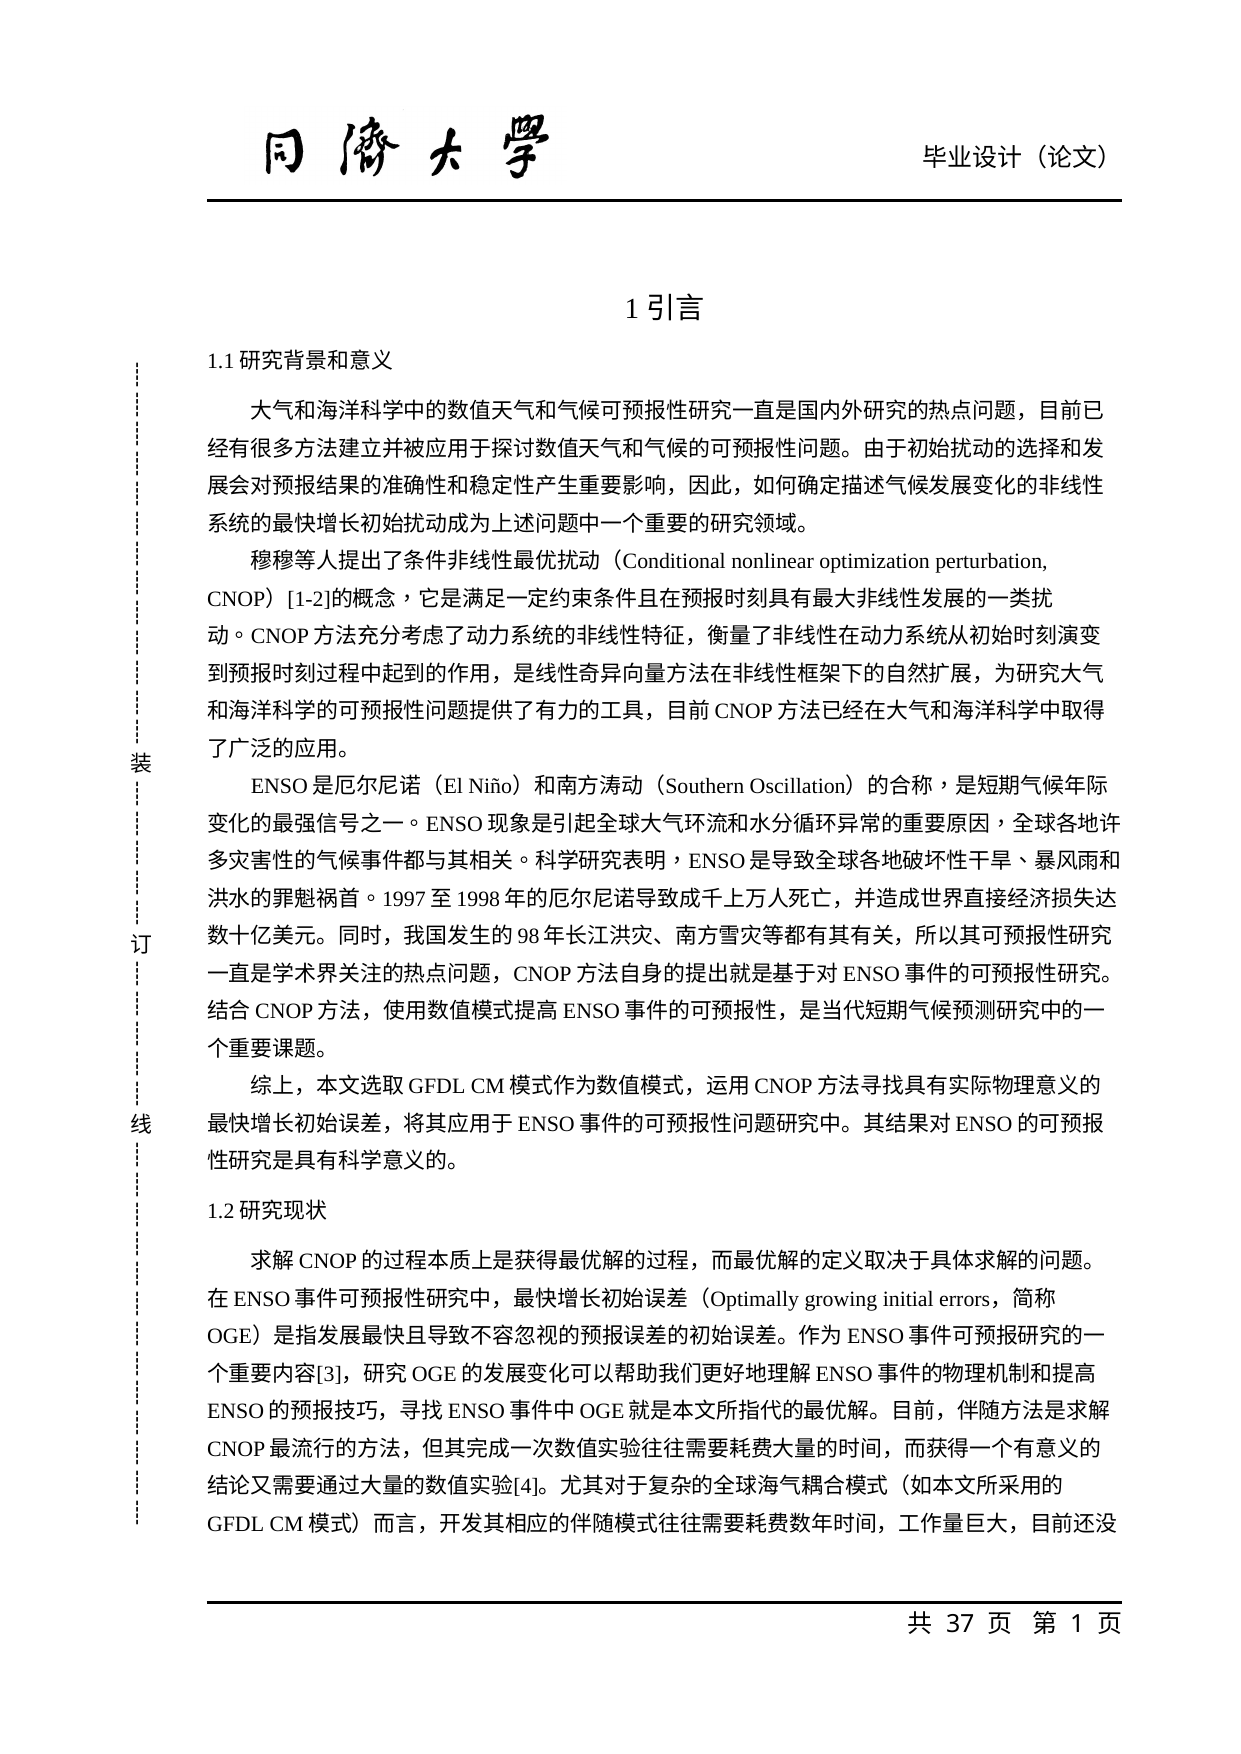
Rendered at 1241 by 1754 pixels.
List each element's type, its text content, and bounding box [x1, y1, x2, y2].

text 穆穆等人提出了条件非线性最优扰动（Conditional nonlinear optimization perturbation, CNOP）[1-2]的概念，它是满足一定约束条件且在预报时刻具有最大非线性发展的一类扰动。CNOP方法充分考虑了动力系统的非线性特征，衡量了非线性在动力系统从初始时刻演变到预报时刻过程中起到的作用，是线性奇异向量方法在非线性框架下的自然扩展，为研究大气和海洋科学的可预报性问题提供了有力的工具，目前CNOP方法已经在大气和海洋科学中取得了广泛的应用。 [207, 538, 1122, 763]
subtitle 1.2 研究现状 [207, 1188, 1122, 1226]
picture [244, 106, 567, 185]
subtitle 1 引言 [207, 288, 1122, 326]
text 大气和海洋科学中的数值天气和气候可预报性研究一直是国内外研究的热点问题，目前已经有很多方法建立并被应用于探讨数值天气和气候的可预报性问题。由于初始扰动的选择和发展会对预报结果的准确性和稳定性产生重要影响，因此，如何确定描述气候发展变化的非线性系统的最快增长初始扰动成为上述问题中一个重要的研究领域。 [207, 388, 1122, 538]
subtitle 1.1 研究背景和意义 [207, 338, 1122, 376]
text 综上，本文选取GFDL CM模式作为数值模式，运用CNOP方法寻找具有实际物理意义的最快增长初始误差，将其应用于ENSO事件的可预报性问题研究中。其结果对ENSO的可预报性研究是具有科学意义的。 [207, 1063, 1122, 1176]
text ENSO是厄尔尼诺（El Niño）和南方涛动（Southern Oscillation）的合称，是短期气候年际变化的最强信号之一。ENSO现象是引起全球大气环流和水分循环异常的重要原因，全球各地许多灾害性的气候事件都与其相关。科学研究表明，ENSO是导致全球各地破坏性干旱、暴风雨和洪水的罪魁祸首。1997至1998年的厄尔尼诺导致成千上万人死亡，并造成世界直接经济损失达数十亿美元。同时，我国发生的98年长江洪灾、南方雪灾等都有其有关，所以其可预报性研究一直是学术界关注的热点问题，CNOP方法自身的提出就是基于对ENSO事件的可预报性研究。结合CNOP方法，使用数值模式提高ENSO事件的可预报性，是当代短期气候预测研究中的一个重要课题。 [207, 763, 1122, 1063]
